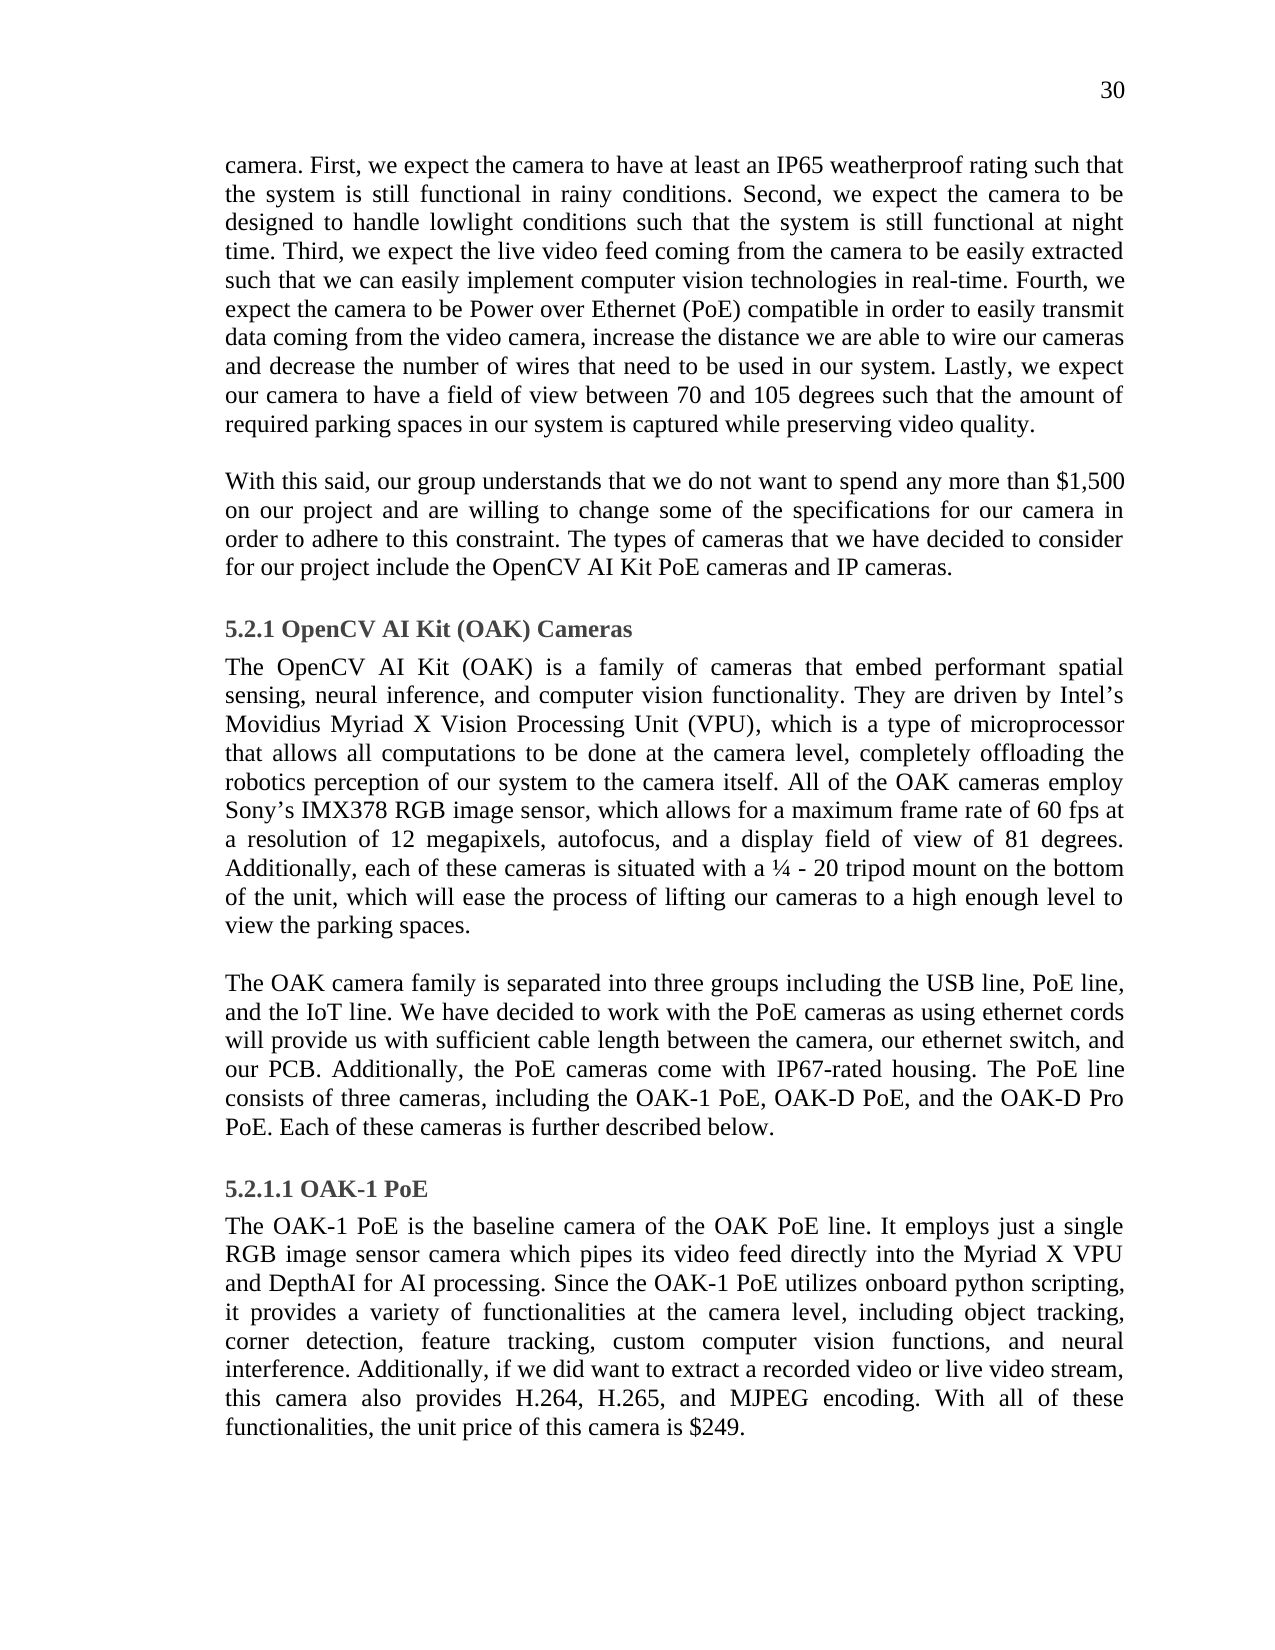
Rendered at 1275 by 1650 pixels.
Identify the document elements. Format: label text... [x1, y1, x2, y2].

subtitle 5.2.1 OpenCV AI Kit (OAK) Cameras [225, 614, 1125, 643]
subtitle 5.2.1.1 OAK-1 PoE [225, 1174, 1125, 1202]
text The OAK camera family is separated into three groups including the USB line, PoE line, and the IoT line. We have decided to work with the PoE cameras as using ethernet cords will provide us with sufficient cable length between the camera, our ethernet switch, and our PCB. Additionally, the PoE cameras come with IP67-rated housing. The PoE line consists of three cameras, including the OAK-1 PoE, OAK-D PoE, and the OAK-D Pro PoE. Each of these cameras is further described below. [225, 968, 1125, 1140]
text The OpenCV AI Kit (OAK) is a family of cameras that embed performant spatial sensing, neural inference, and computer vision functionality. They are driven by Intel’s Movidius Myriad X Vision Processing Unit (VPU), which is a type of microprocessor that allows all computations to be done at the camera level, completely offloading the robotics perception of our system to the camera itself. All of the OAK cameras employ Sony’s IMX378 RGB image sensor, which allows for a maximum frame rate of 60 fps at a resolution of 12 megapixels, autofocus, and a display field of view of 81 degrees. Additionally, each of these cameras is situated with a ¼ - 20 tripod mount on the bottom of the unit, which will ease the process of lifting our cameras to a high enough level to view the parking spaces. [225, 652, 1125, 939]
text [225, 150, 1125, 437]
text The OAK-1 PoE is the baseline camera of the OAK PoE line. It employs just a single RGB image sensor camera which pipes its video feed directly into the Myriad X VPU and DepthAI for AI processing. Since the OAK-1 PoE utilizes onboard python scripting, it provides a variety of functionalities at the camera level, including object tracking, corner detection, feature tracking, custom computer vision functions, and neural interference. Additionally, if we did want to extract a recorded video or live video stream, this camera also provides H.264, H.265, and MJPEG encoding. With all of these functionalities, the unit price of this camera is $249. [225, 1211, 1125, 1441]
text With this said, our group understands that we do not want to spend any more than $1,500 on our project and are willing to change some of the specifications for our camera in order to adhere to this constraint. The types of cameras that we have decided to consider for our project include the OpenCV AI Kit PoE cameras and IP cameras. [225, 466, 1125, 581]
